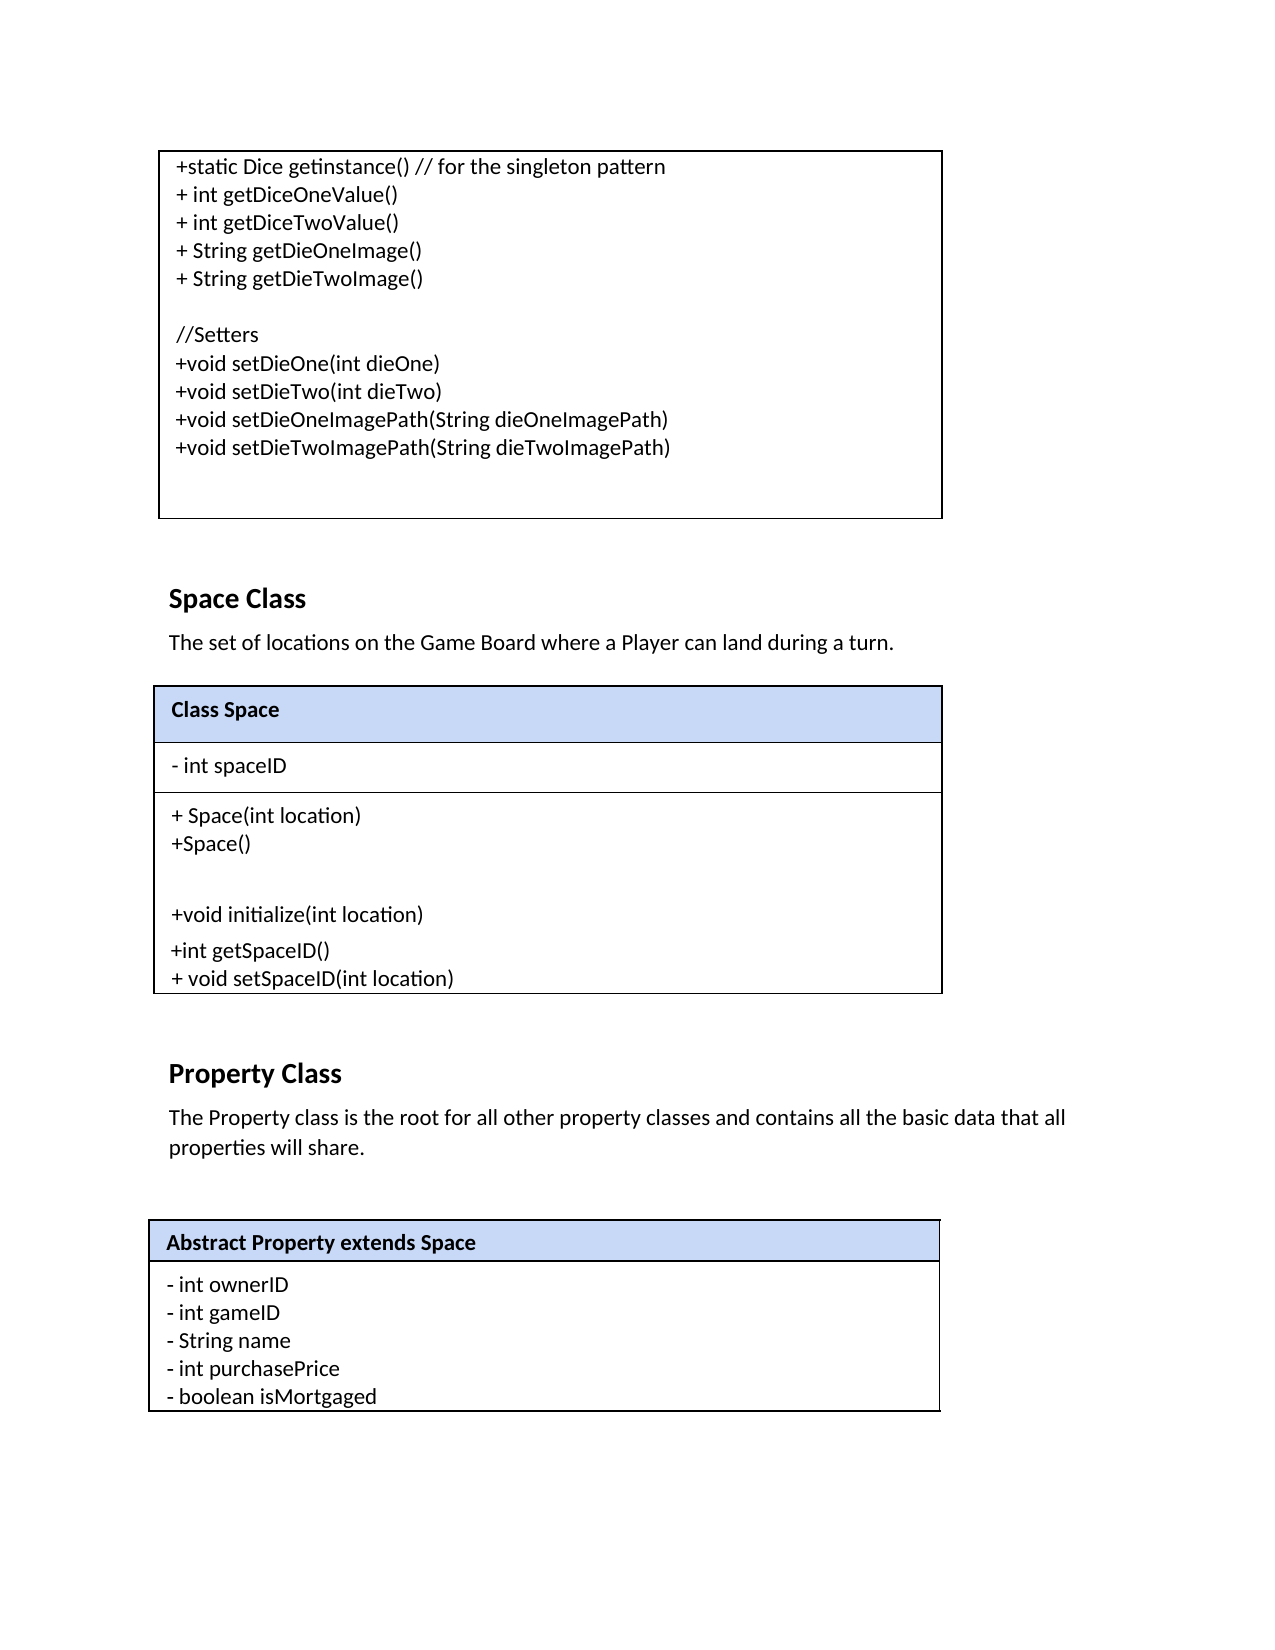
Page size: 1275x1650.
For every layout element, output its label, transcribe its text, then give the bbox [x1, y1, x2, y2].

text The set of locations on the Game Board where a Player can land during a turn. [169, 628, 1125, 656]
text The Property class is the root for all other property classes and contains all the basic data that all properties will share. [169, 1103, 1125, 1161]
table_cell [160, 152, 941, 517]
table_cell + Space(int location) +Space() +void initialize(int location) +int getSpaceID() + void setSpaceID(int location) [155, 793, 941, 992]
table_header Abstract Property extends Space [150, 1221, 939, 1260]
subtitle Property Class [169, 1055, 1125, 1091]
subtitle Space Class [169, 580, 1125, 616]
table_header Class Space [155, 687, 941, 742]
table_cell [150, 1262, 939, 1410]
table_cell - int spaceID [155, 743, 941, 792]
